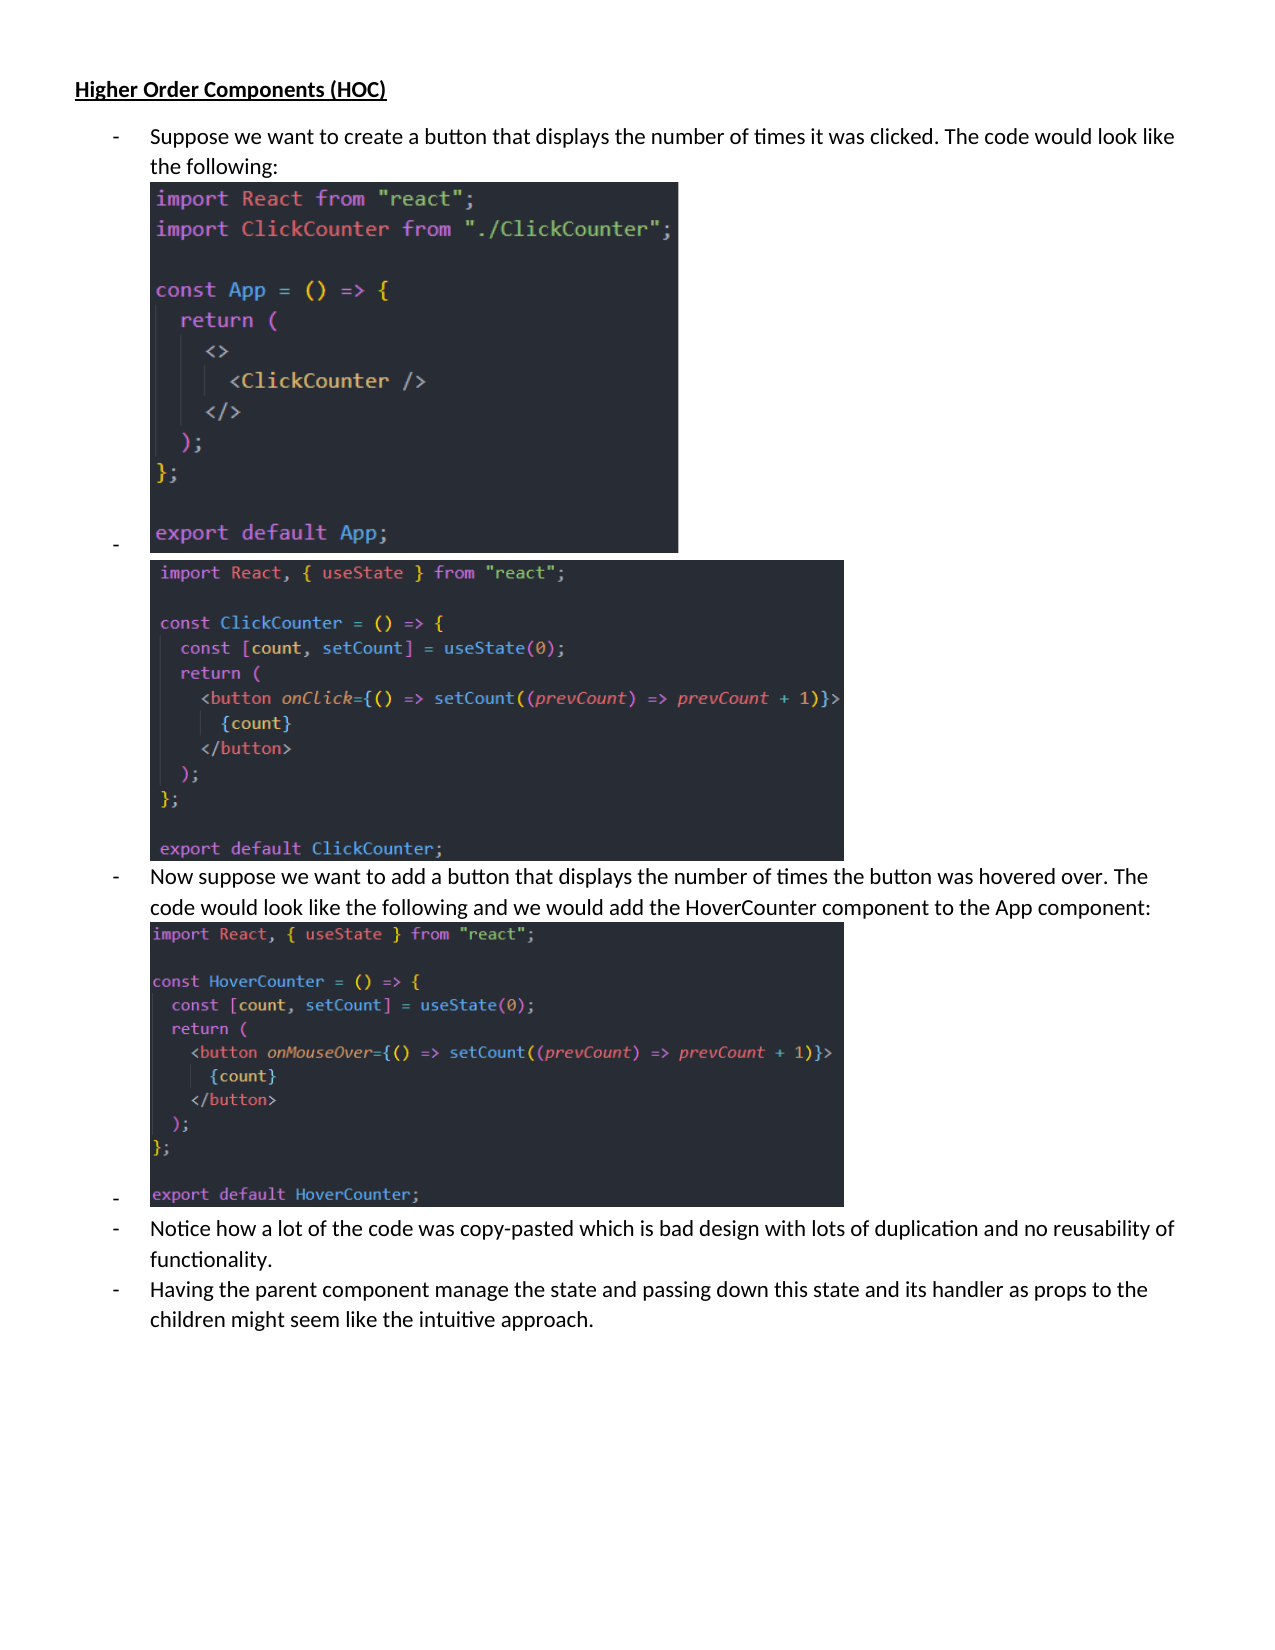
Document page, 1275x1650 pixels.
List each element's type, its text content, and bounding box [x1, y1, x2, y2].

picture [150, 922, 844, 1207]
picture [150, 182, 679, 553]
text Higher Order Components (HOC) [75, 75, 1200, 103]
picture [150, 560, 844, 861]
list Having the parent component manage the state and passing down this state and its handler as props to the children might seem like the intuitive approach. [112, 1275, 1200, 1333]
list Now suppose we want to add a button that displays the number of times the button was hovered over. The code would look like the following and we would add the HoverCounter component to the App component: [112, 862, 1200, 921]
list Notice how a lot of the code was copy-pasted which is bad design with lots of duplication and no reusability of functionality. [112, 1214, 1200, 1273]
list Suppose we want to create a button that displays the number of times it was clicked. The code would look like the following: [112, 122, 1200, 180]
